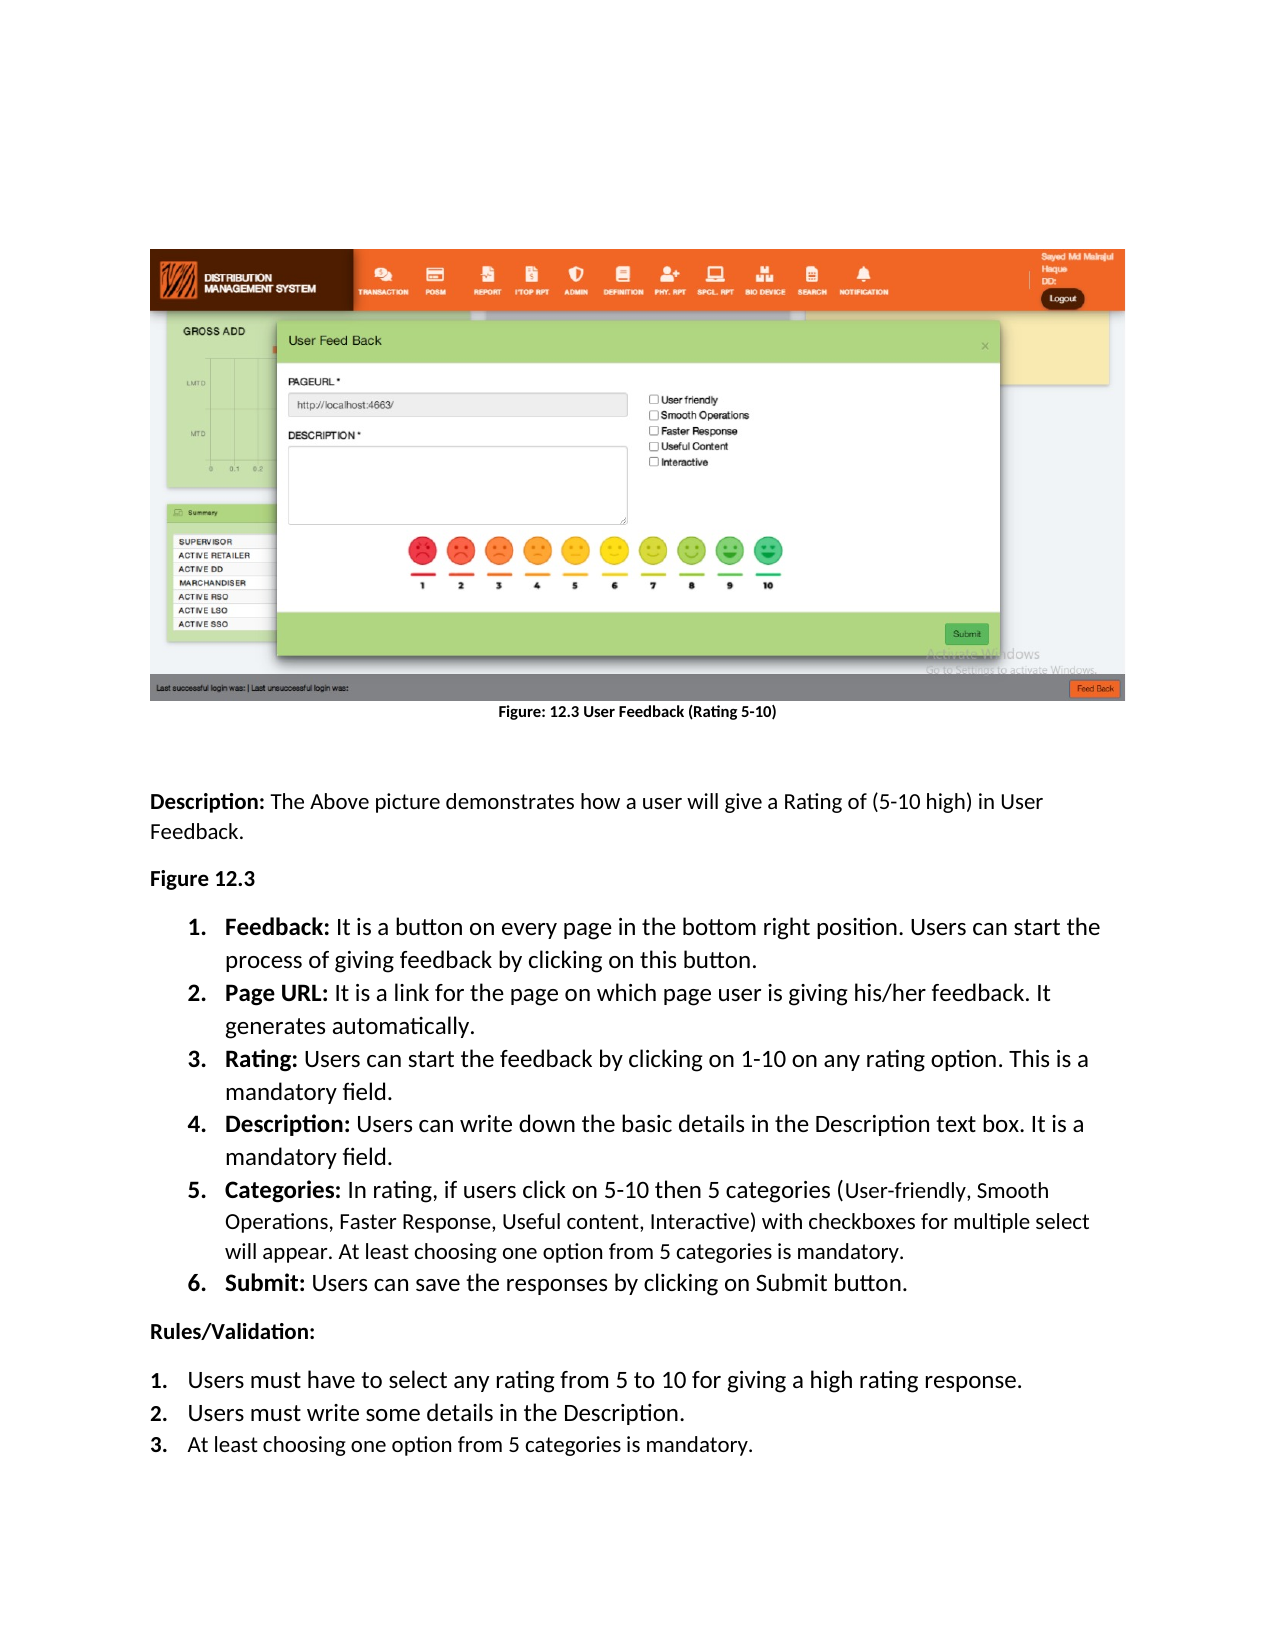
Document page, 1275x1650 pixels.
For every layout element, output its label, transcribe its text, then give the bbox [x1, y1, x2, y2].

list Rating: Users can start the feedback by clicking on 1-10 on any rating option. This is a mandatory field. [187, 1043, 1125, 1106]
list Feedback: It is a button on every page in the bottom right position. Users can start the process of giving feedback by clicking on this button. [187, 911, 1125, 974]
list Submit: Users can save the responses by clicking on Submit button. [187, 1267, 1125, 1298]
text Figure 12.3 [150, 864, 1125, 892]
text Figure: 12.3 User Feedback (Rating 5-10) [150, 701, 1125, 722]
list Page URL: It is a link for the page on which page user is giving his/her feedback. It generates automatically. [187, 977, 1125, 1040]
text Rules/Validation: [150, 1317, 1125, 1345]
list Users must have to select any rating from 5 to 10 for giving a high rating response. [150, 1364, 1125, 1394]
picture [150, 249, 1125, 701]
list Description: Users can write down the basic details in the Description text box. It is a mandatory field. [187, 1108, 1125, 1172]
list Categories: In rating, if users click on 5-10 then 5 categories (User-friendly, Smooth Operations, Faster Response, Useful content, Interactive) with checkboxes for multiple select will appear. At least choosing one option from 5 categories is mandatory. [187, 1174, 1125, 1265]
list Users must write some details in the Description. [150, 1397, 1125, 1427]
list At least choosing one option from 5 categories is mandatory. [150, 1430, 1125, 1458]
text Description: The Above picture demonstrates how a user will give a Rating of (5-10 high) in User Feedback. [150, 787, 1125, 845]
